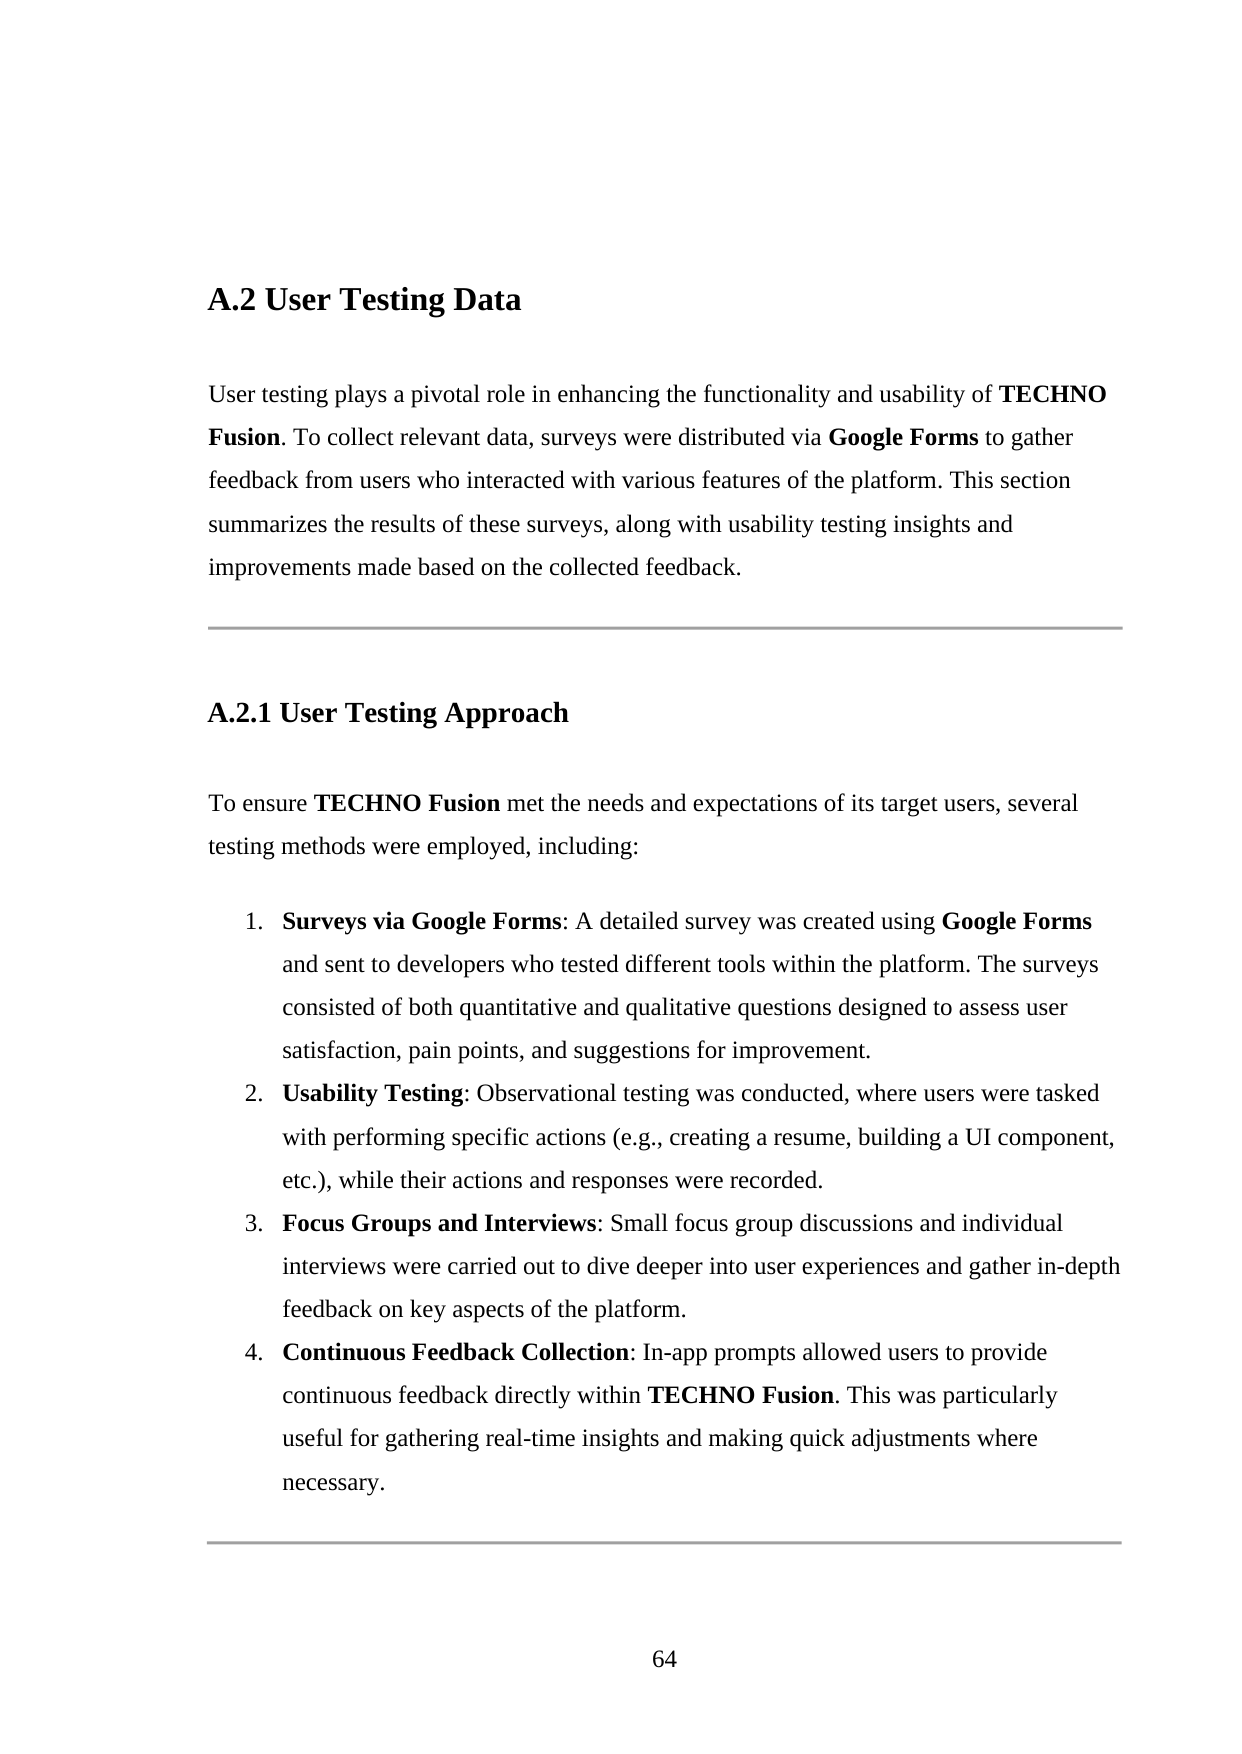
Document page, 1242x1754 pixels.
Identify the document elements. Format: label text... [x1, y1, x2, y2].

list Surveys via Google Forms: A detailed survey was created using Google Forms and sent to developers who tested different tools within the platform. The surveys consisted of both quantitative and qualitative questions designed to assess user satisfaction, pain points, and suggestions for improvement. [244, 906, 1122, 1064]
list Continuous Feedback Collection: In-app prompts allowed users to provide continuous feedback directly within TECHNO Fusion. This was particularly useful for gathering real-time insights and making quick adjustments where necessary. [244, 1337, 1122, 1495]
text To ensure TECHNO Fusion met the needs and expectations of its target users, several testing methods were employed, including: [208, 788, 1122, 860]
subtitle A.2 User Testing Data [207, 279, 1122, 318]
subtitle A.2.1 User Testing Approach [207, 695, 1122, 728]
list Focus Groups and Interviews: Small focus group discussions and individual interviews were carried out to dive deeper into user experiences and gather in-depth feedback on key aspects of the platform. [244, 1208, 1122, 1323]
text User testing plays a pivotal role in enhancing the functionality and usability of TECHNO Fusion. To collect relevant data, surveys were distributed via Google Forms to gather feedback from users who interacted with various features of the platform. This section summarizes the results of these surveys, along with usability testing insights and improvements made based on the collected feedback. [208, 379, 1122, 581]
list Usability Testing: Observational testing was conducted, where users were tasked with performing specific actions (e.g., creating a resume, building a UI component, etc.), while their actions and responses were recorded. [244, 1078, 1122, 1193]
